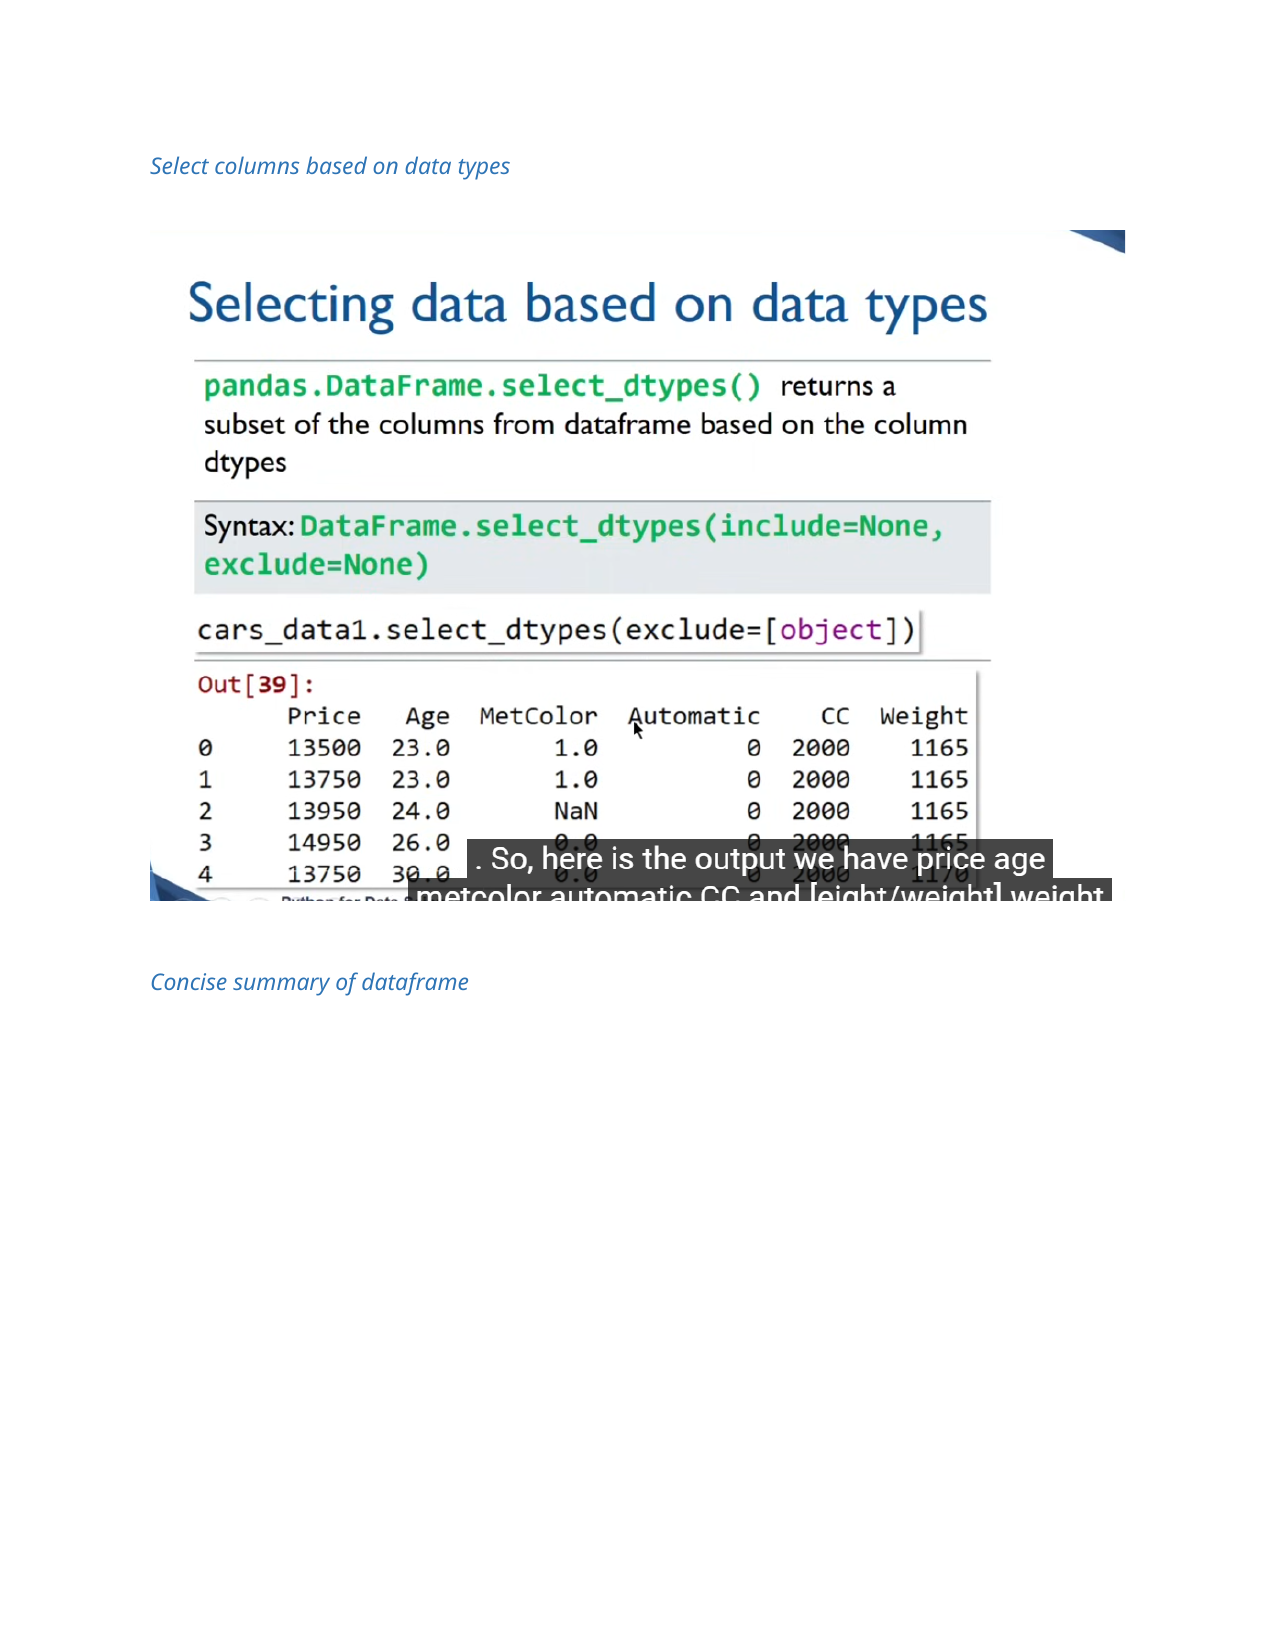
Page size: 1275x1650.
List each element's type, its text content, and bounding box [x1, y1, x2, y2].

picture [150, 230, 1125, 901]
subtitle Select columns based on data types [150, 150, 1125, 181]
subtitle Concise summary of dataframe [150, 966, 1125, 997]
